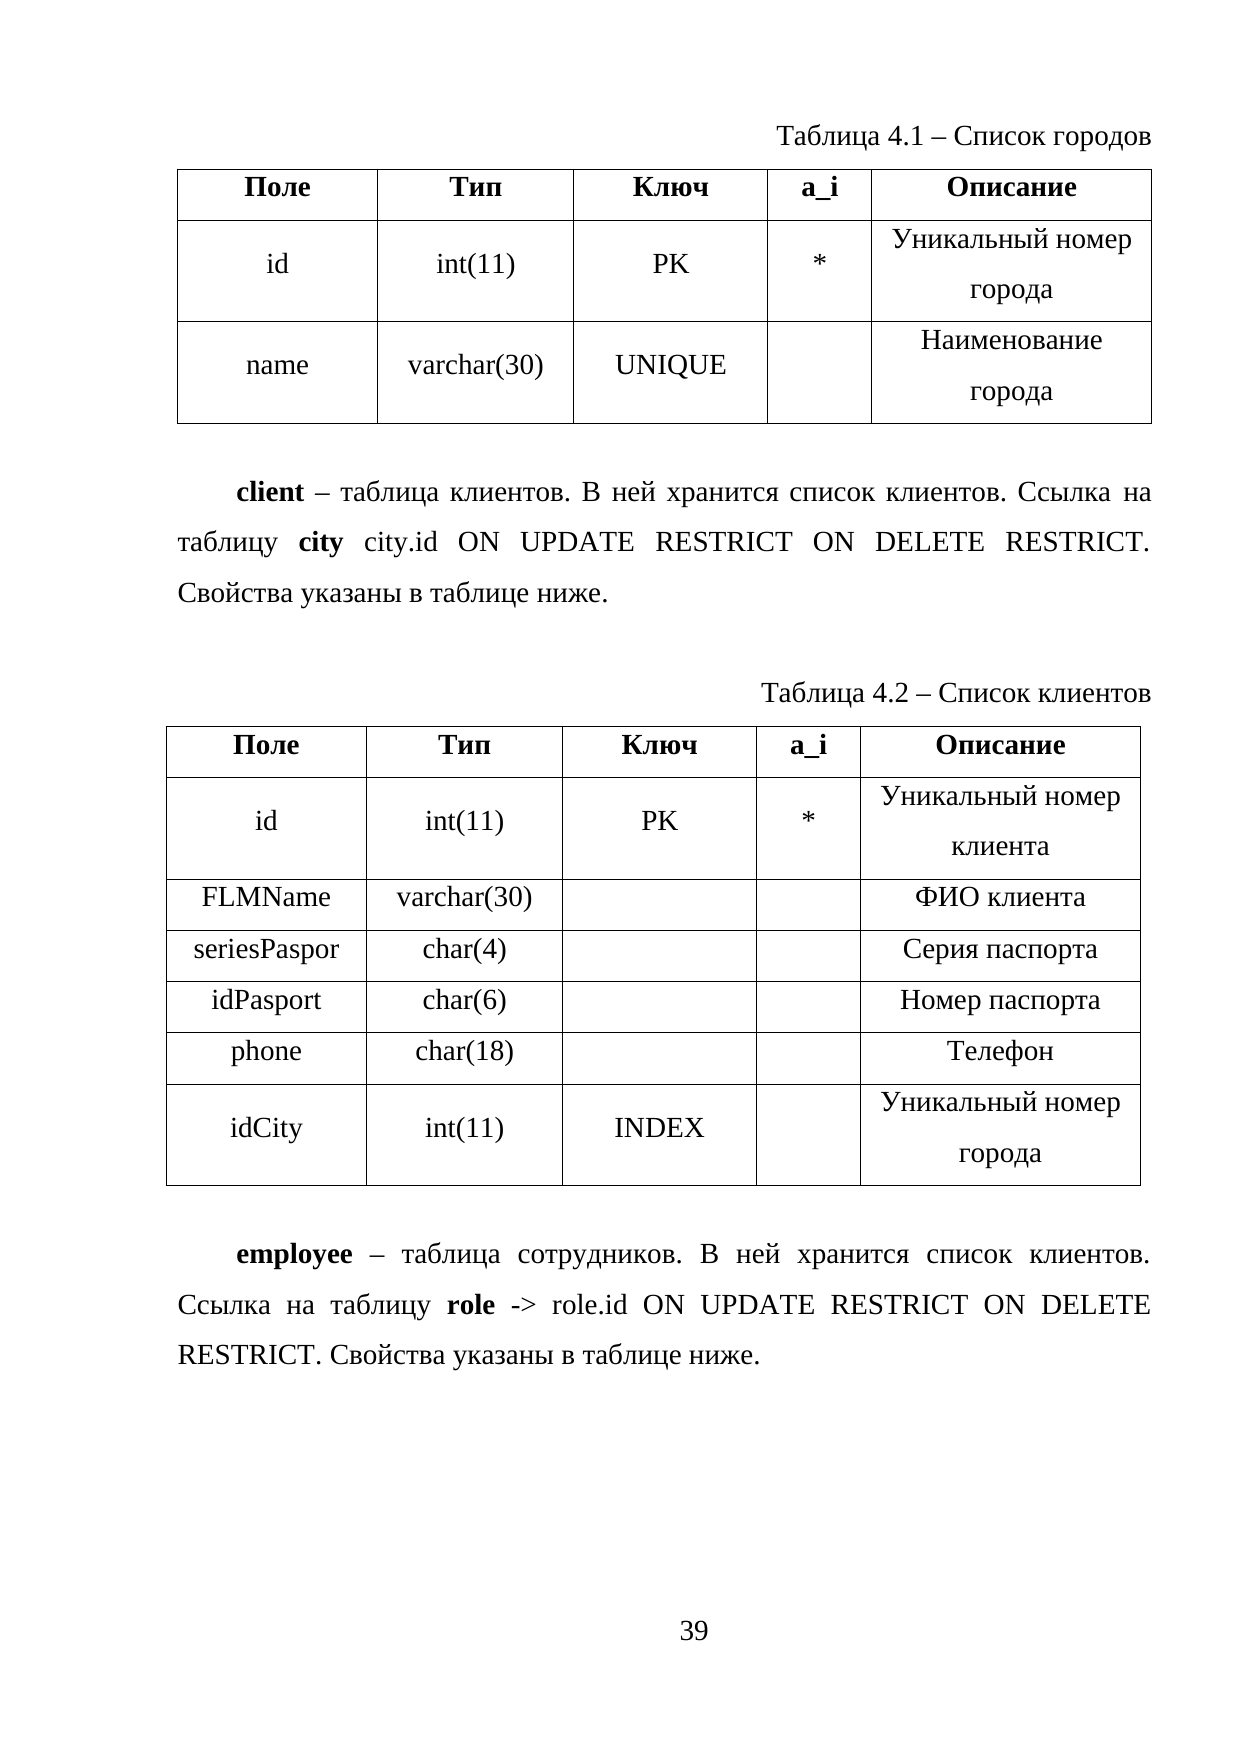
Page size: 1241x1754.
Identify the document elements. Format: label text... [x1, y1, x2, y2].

table_header Описание [872, 170, 1151, 220]
table_cell char(18) [367, 1033, 562, 1083]
text client – таблица клиентов. В ней хранится список клиентов. Ссылка на таблицу city city.id ON UPDATE RESTRICT ON DELETE RESTRICT. Свойства указаны в таблице ниже. [177, 474, 1152, 608]
table_cell varchar(30) [378, 322, 573, 423]
table_header Тип [378, 170, 573, 220]
table_cell Телефон [861, 1033, 1140, 1083]
table_cell idPasport [167, 982, 366, 1032]
table_cell Наименование города [872, 322, 1151, 423]
table_cell name [178, 322, 377, 423]
table_cell phone [167, 1033, 366, 1083]
table_cell * [757, 778, 860, 878]
table_cell varchar(30) [367, 880, 562, 930]
table_cell [757, 1033, 860, 1083]
table_cell * [768, 221, 871, 321]
table_cell INDEX [563, 1085, 756, 1185]
table_cell Серия паспорта [861, 931, 1140, 981]
table_cell [757, 931, 860, 981]
table_cell seriesPaspor [167, 931, 366, 981]
table_cell Номер паспорта [861, 982, 1140, 1032]
table_cell [563, 931, 756, 981]
table_cell PK [563, 778, 756, 878]
table_cell UNIQUE [574, 322, 767, 423]
table_header Ключ [563, 727, 756, 777]
table_cell int(11) [378, 221, 573, 321]
table_header a_i [768, 170, 871, 220]
table_header Ключ [574, 170, 767, 220]
table_cell Уникальный номер города [872, 221, 1151, 321]
table_cell FLMName [167, 880, 366, 930]
table_cell int(11) [367, 778, 562, 878]
table_cell PK [574, 221, 767, 321]
table_header Тип [367, 727, 562, 777]
table_cell idCity [167, 1085, 366, 1185]
table_cell char(6) [367, 982, 562, 1032]
table_cell ФИО клиента [861, 880, 1140, 930]
table_cell [757, 1085, 860, 1185]
table_cell [563, 982, 756, 1032]
table_header Описание [861, 727, 1140, 777]
table_cell [768, 322, 871, 423]
table_cell [757, 880, 860, 930]
table_cell Уникальный номер города [861, 1085, 1140, 1185]
table_cell id [167, 778, 366, 878]
text employee – таблица сотрудников. В ней хранится список клиентов. Ссылка на таблицу role -> role.id ON UPDATE RESTRICT ON DELETE RESTRICT. Свойства указаны в таблице ниже. [177, 1236, 1152, 1371]
table_cell char(4) [367, 931, 562, 981]
table_header Поле [167, 727, 366, 777]
table_cell [563, 1033, 756, 1083]
table_cell [563, 880, 756, 930]
table_header Поле [178, 170, 377, 220]
table_cell Уникальный номер клиента [861, 778, 1140, 878]
table_cell id [178, 221, 377, 321]
table_header a_i [757, 727, 860, 777]
table_cell [757, 982, 860, 1032]
table_cell int(11) [367, 1085, 562, 1185]
